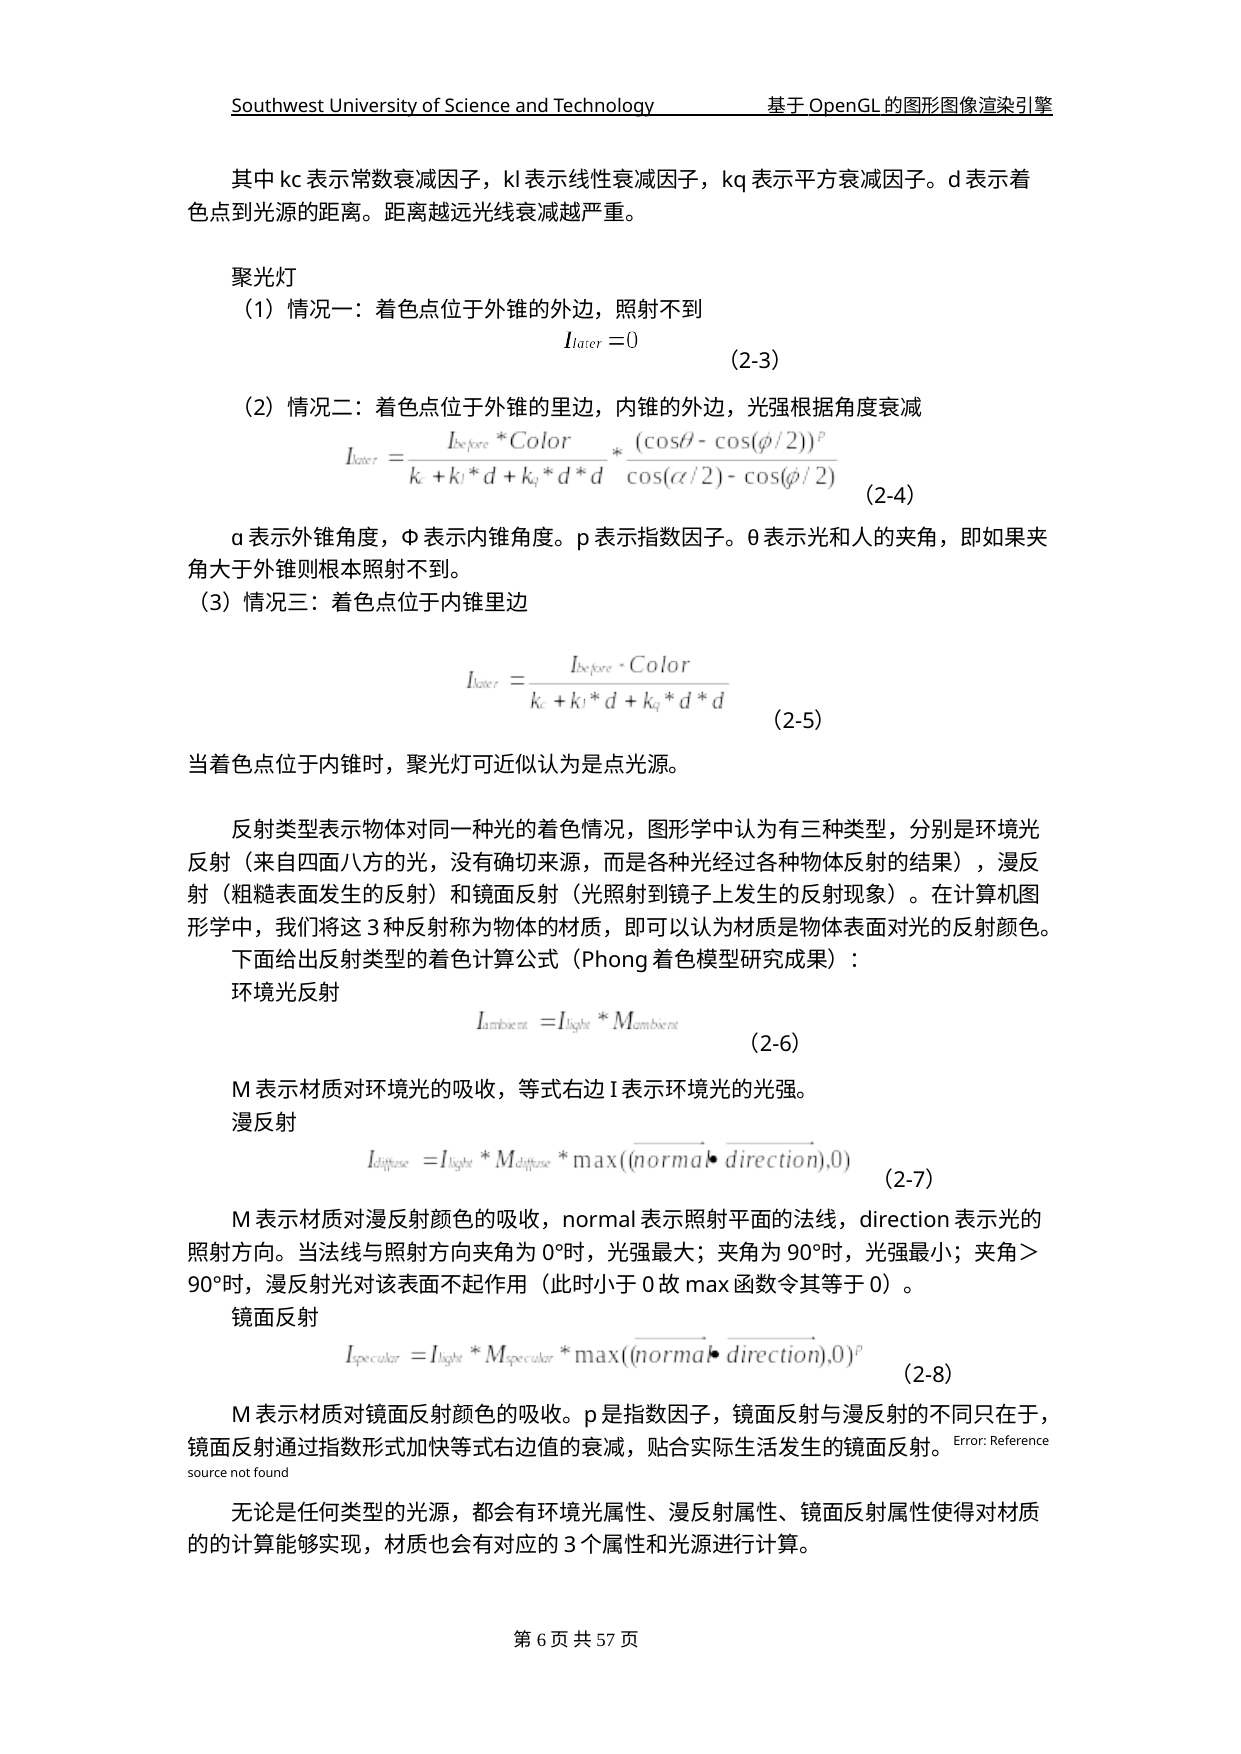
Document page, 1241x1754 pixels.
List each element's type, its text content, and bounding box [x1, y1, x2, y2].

text （2-6） [187, 1007, 1053, 1072]
list （2-4） [187, 422, 1053, 519]
list 当着色点位于内锥时，聚光灯可近似认为是点光源。 [187, 747, 1053, 779]
text M表示材质对环境光的吸收，等式右边I表示环境光的光强。 [187, 1072, 1053, 1104]
text （2-8） [187, 1332, 1053, 1397]
text 环境光反射 [187, 974, 1053, 1007]
text 镜面反射 [187, 1299, 1053, 1332]
list （3）情况三：着色点位于内锥里边 [187, 584, 1053, 617]
list 其中kc表示常数衰减因子，kl表示线性衰减因子，kq表示平方衰减因子。d表示着色点到光源的距离。距离越远光线衰减越严重。 [187, 162, 1053, 227]
text 漫反射 [187, 1104, 1053, 1137]
text 下面给出反射类型的着色计算公式（Phong着色模型研究成果）： [187, 942, 1053, 974]
text 反射类型表示物体对同一种光的着色情况，图形学中认为有三种类型，分别是环境光反射（来自四面八方的光，没有确切来源，而是各种光经过各种物体反射的结果），漫反射（粗糙表面发生的反射）和镜面反射（光照射到镜子上发生的反射现象）。在计算机图形学中，我们将这3种反射称为物体的材质，即可以认为材质是物体表面对光的反射颜色。 [187, 812, 1053, 942]
list （2-5） [187, 649, 1053, 747]
list （2）情况二：着色点位于外锥的里边，内锥的外边，光强根据角度衰减 [187, 389, 1053, 422]
text 无论是任何类型的光源，都会有环境光属性、漫反射属性、镜面反射属性使得对材质的的计算能够实现，材质也会有对应的3个属性和光源进行计算。 [187, 1494, 1053, 1559]
text （2-7） [187, 1137, 1053, 1202]
list 聚光灯 [231, 259, 1053, 292]
text M表示材质对漫反射颜色的吸收，normal表示照射平面的法线，direction表示光的照射方向。当法线与照射方向夹角为0°时，光强最大；夹角为90°时，光强最小；夹角＞90°时，漫反射光对该表面不起作用（此时小于0故max函数令其等于0）。 [187, 1202, 1053, 1299]
list ɑ表示外锥角度，Φ表示内锥角度。p表示指数因子。θ表示光和人的夹角，即如果夹角大于外锥则根本照射不到。 [187, 519, 1053, 584]
list （1）情况一：着色点位于外锥的外边，照射不到 [231, 292, 1053, 324]
list （2-3） [187, 324, 1053, 389]
